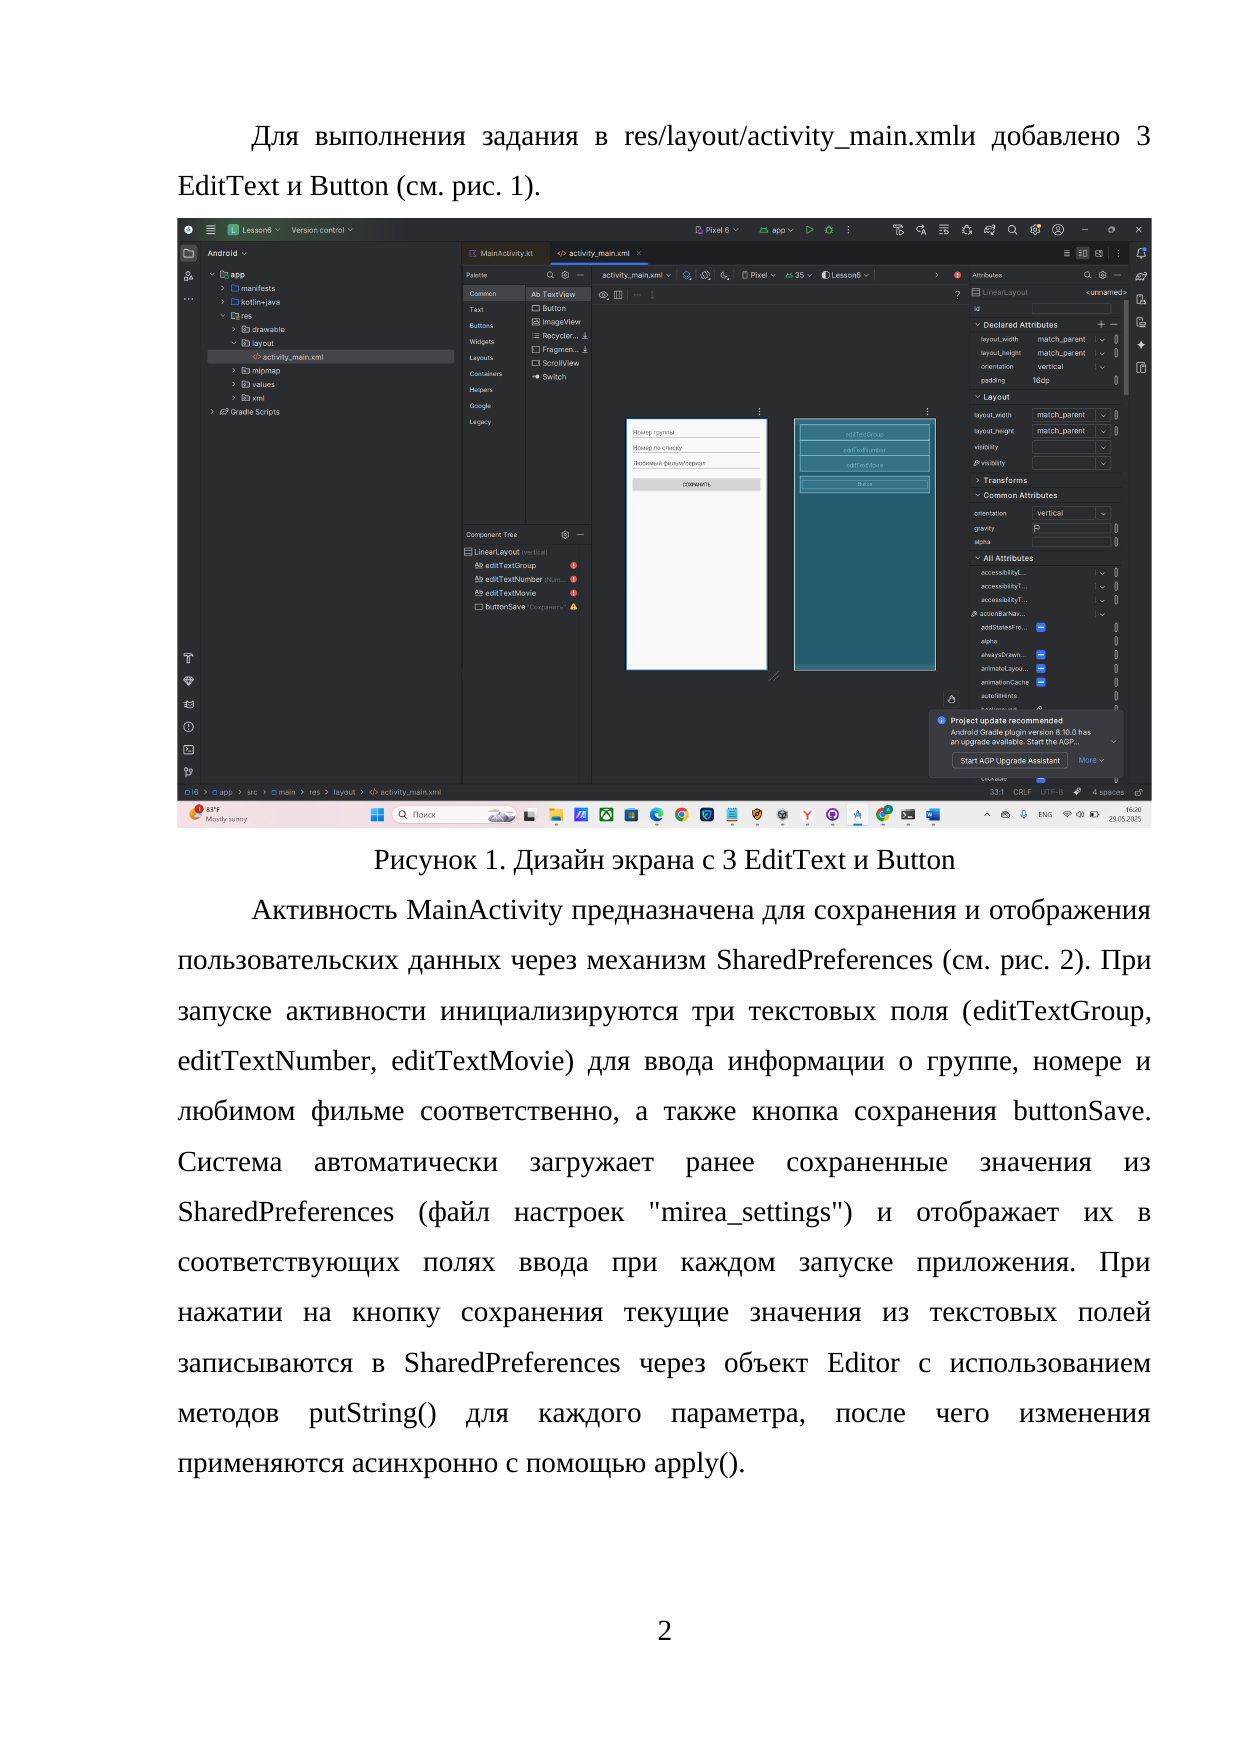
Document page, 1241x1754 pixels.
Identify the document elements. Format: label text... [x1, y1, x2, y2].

picture [177, 218, 1152, 828]
text Рисунок 1. Дизайн экрана с 3 EditText и Button [177, 842, 1152, 875]
text Для выполнения задания в res/layout/activity_main.xmlи добавлено 3 EditText и Button (см. рис. 1). [177, 118, 1152, 202]
text Активность MainActivity предназначена для сохранения и отображения пользовательских данных через механизм SharedPreferences (см. рис. 2). При запуске активности инициализируются три текстовых поля (editTextGroup, editTextNumber, editTextMovie) для ввода информации о группе, номере и любимом фильме соответственно, а также кнопка сохранения buttonSave. Система автоматически загружает ранее сохраненные значения из SharedPreferences (файл настроек "mirea_settings") и отображает их в соответствующих полях ввода при каждом запуске приложения. При нажатии на кнопку сохранения текущие значения из текстовых полей записываются в SharedPreferences через объект Editor с использованием методов putString() для каждого параметра, после чего изменения применяются асинхронно с помощью apply(). [177, 892, 1152, 1479]
